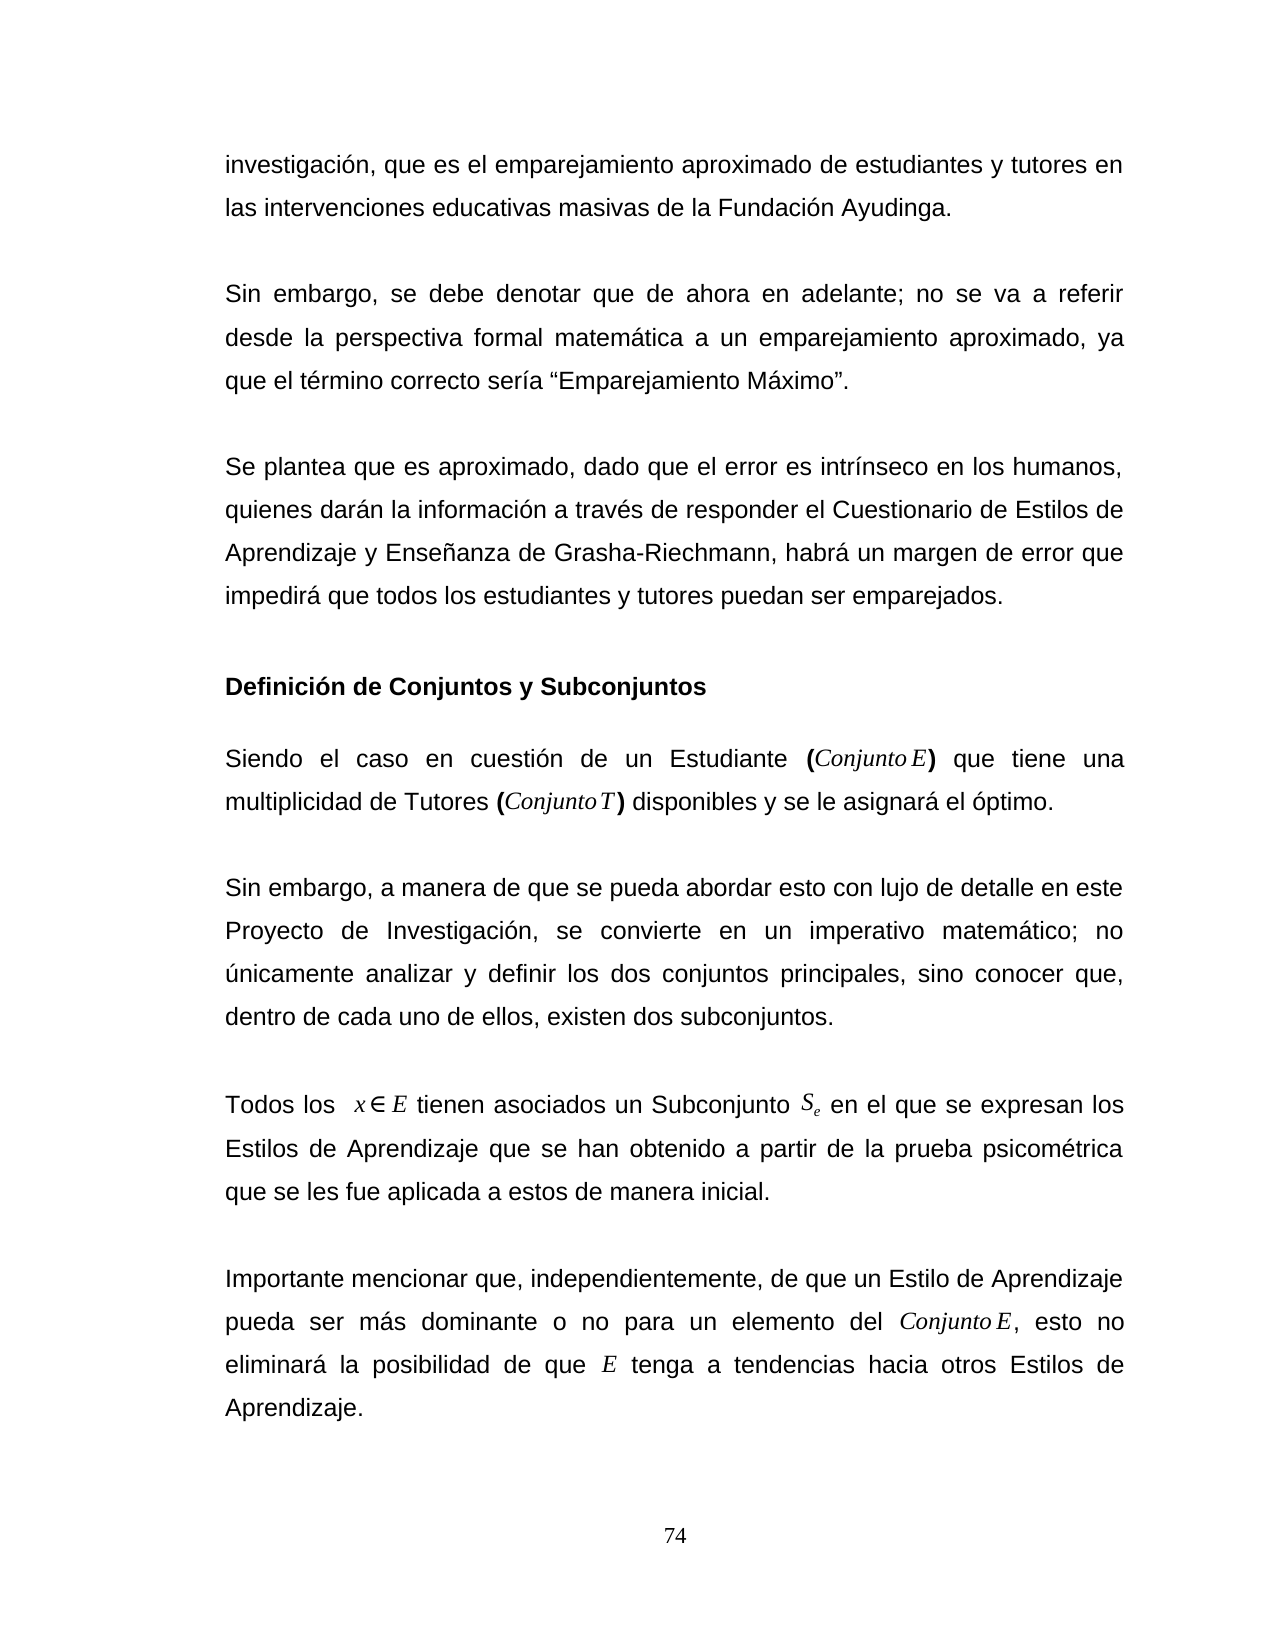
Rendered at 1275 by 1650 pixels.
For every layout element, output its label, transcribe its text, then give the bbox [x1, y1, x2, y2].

text Todos los tienen asociados un Subconjunto en el que se expresan los Estilos de Aprendizaje que se han obtenido a partir de la prueba psicométrica que se les fue aplicada a estos de manera inicial. [225, 1088, 1125, 1206]
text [225, 150, 1125, 222]
text Importante mencionar que, independientemente, de que un Estilo de Aprendizaje pueda ser más dominante o no para un elemento del , esto no eliminará la posibilidad de que tenga a tendencias hacia otros Estilos de Aprendizaje. [225, 1264, 1125, 1422]
text Sin embargo, se debe denotar que de ahora en adelante; no se va a referir desde la perspectiva formal matemática a un emparejamiento aproximado, ya que el término correcto sería “Emparejamiento Máximo”. [225, 279, 1125, 394]
subtitle Definición de Conjuntos y Subconjuntos [225, 672, 1125, 700]
text Se plantea que es aproximado, dado que el error es intrínseco en los humanos, quienes darán la información a través de responder el Cuestionario de Estilos de Aprendizaje y Enseñanza de Grasha-Riechmann, habrá un margen de error que impedirá que todos los estudiantes y tutores puedan ser emparejados. [225, 452, 1125, 610]
text Siendo el caso en cuestión de un Estudiante () que tiene una multiplicidad de Tutores () disponibles y se le asignará el óptimo. [225, 743, 1125, 815]
text Sin embargo, a manera de que se pueda abordar esto con lujo de detalle en este Proyecto de Investigación, se convierte en un imperativo matemático; no únicamente analizar y definir los dos conjuntos principales, sino conocer que, dentro de cada uno de ellos, existen dos subconjuntos. [225, 873, 1125, 1031]
